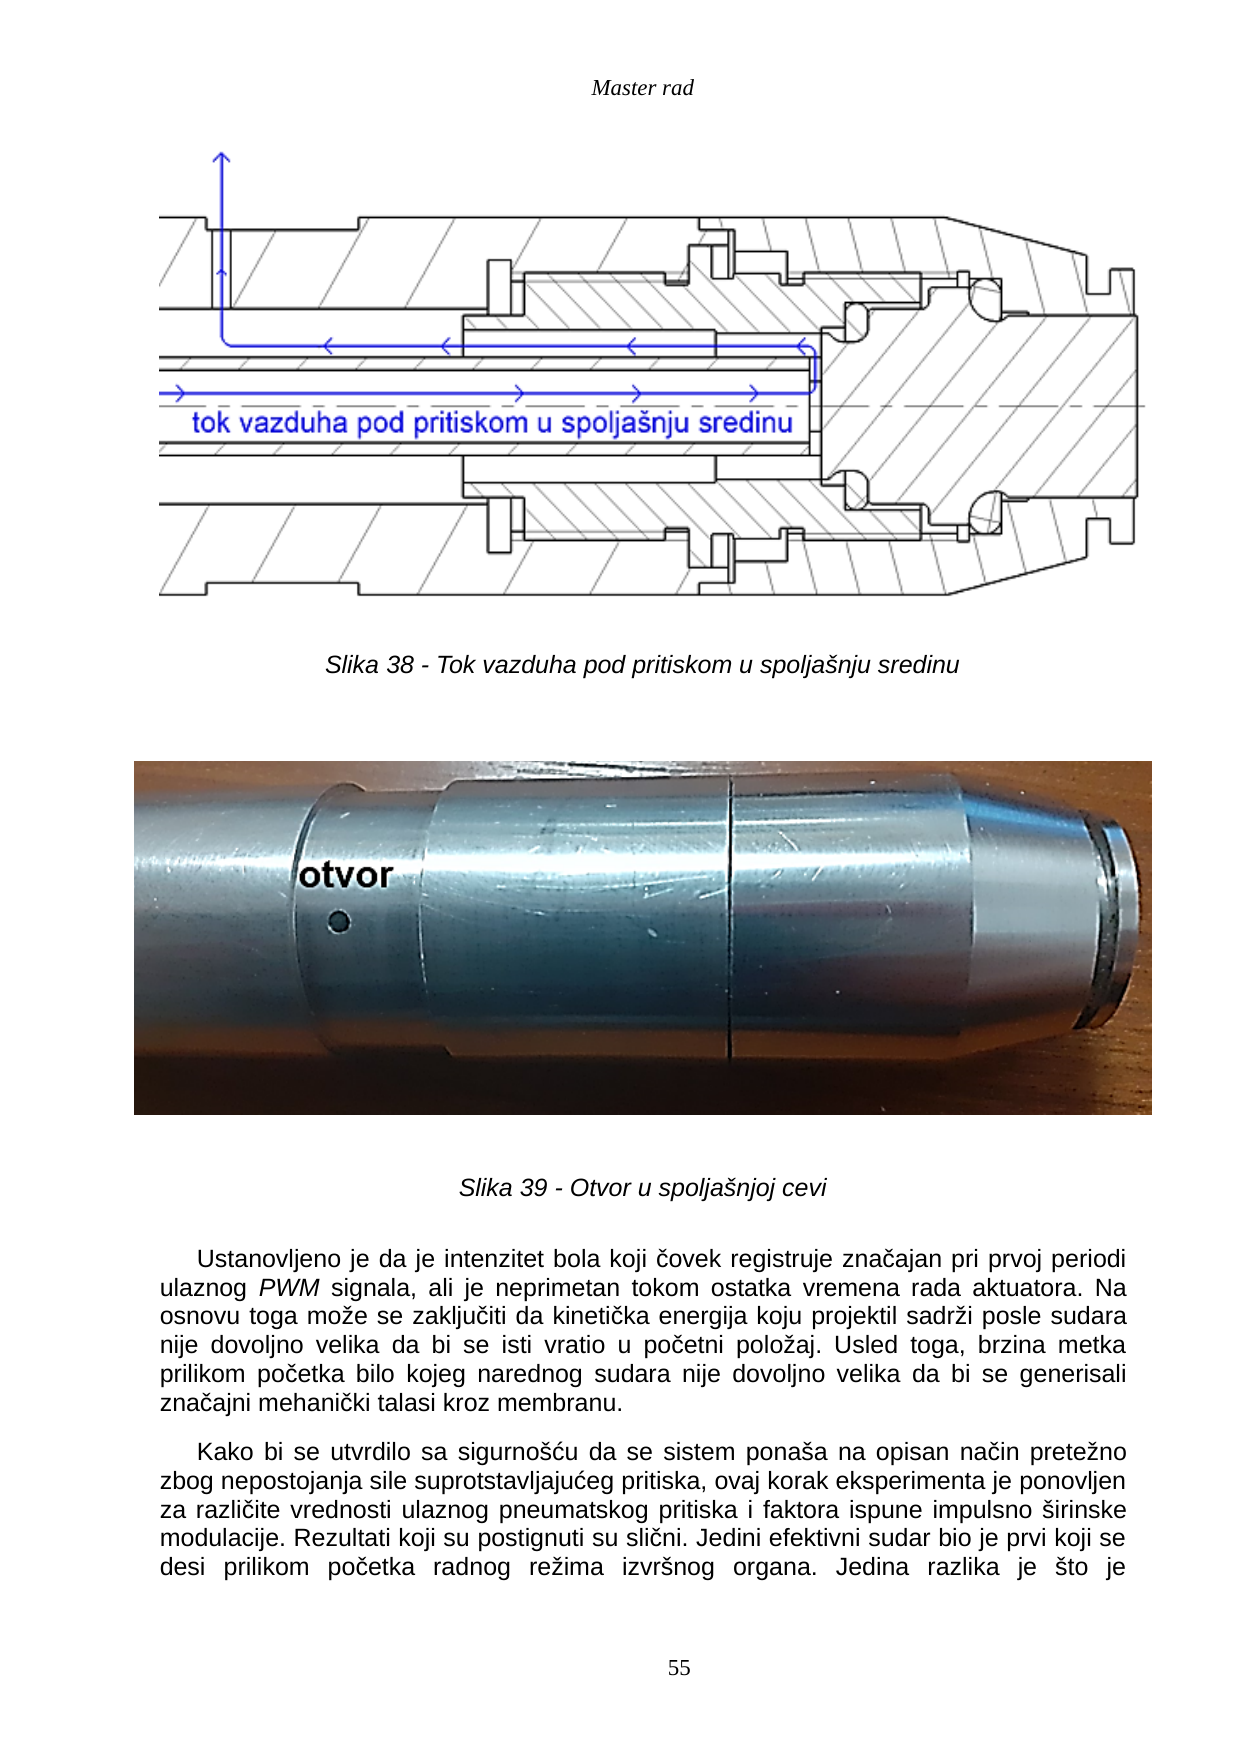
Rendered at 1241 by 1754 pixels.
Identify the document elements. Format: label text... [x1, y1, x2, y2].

text Ustanovljeno je da je intenzitet bola koji čovek registruje značajan pri prvoj periodi ulaznog PWM signala, ali je neprimetan tokom ostatka vremena rada aktuatora. Na osnovu toga može se zaključiti da kinetička energija koju projektil sadrži posle sudara nije dovoljno velika da bi se isti vratio u početni položaj. Usled toga, brzina metka prilikom početka bilo kojeg narednog sudara nije dovoljno velika da bi se generisali značajni mehanički talasi kroz membranu. [159, 1244, 1128, 1416]
picture [134, 761, 1152, 1115]
picture [159, 149, 1147, 608]
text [159, 1437, 1128, 1581]
text Slika 38 - Tok vazduha pod pritiskom u spoljašnju sredinu [89, 649, 1199, 678]
text Slika 39 - Otvor u spoljašnjoj cevi [159, 1173, 1128, 1202]
